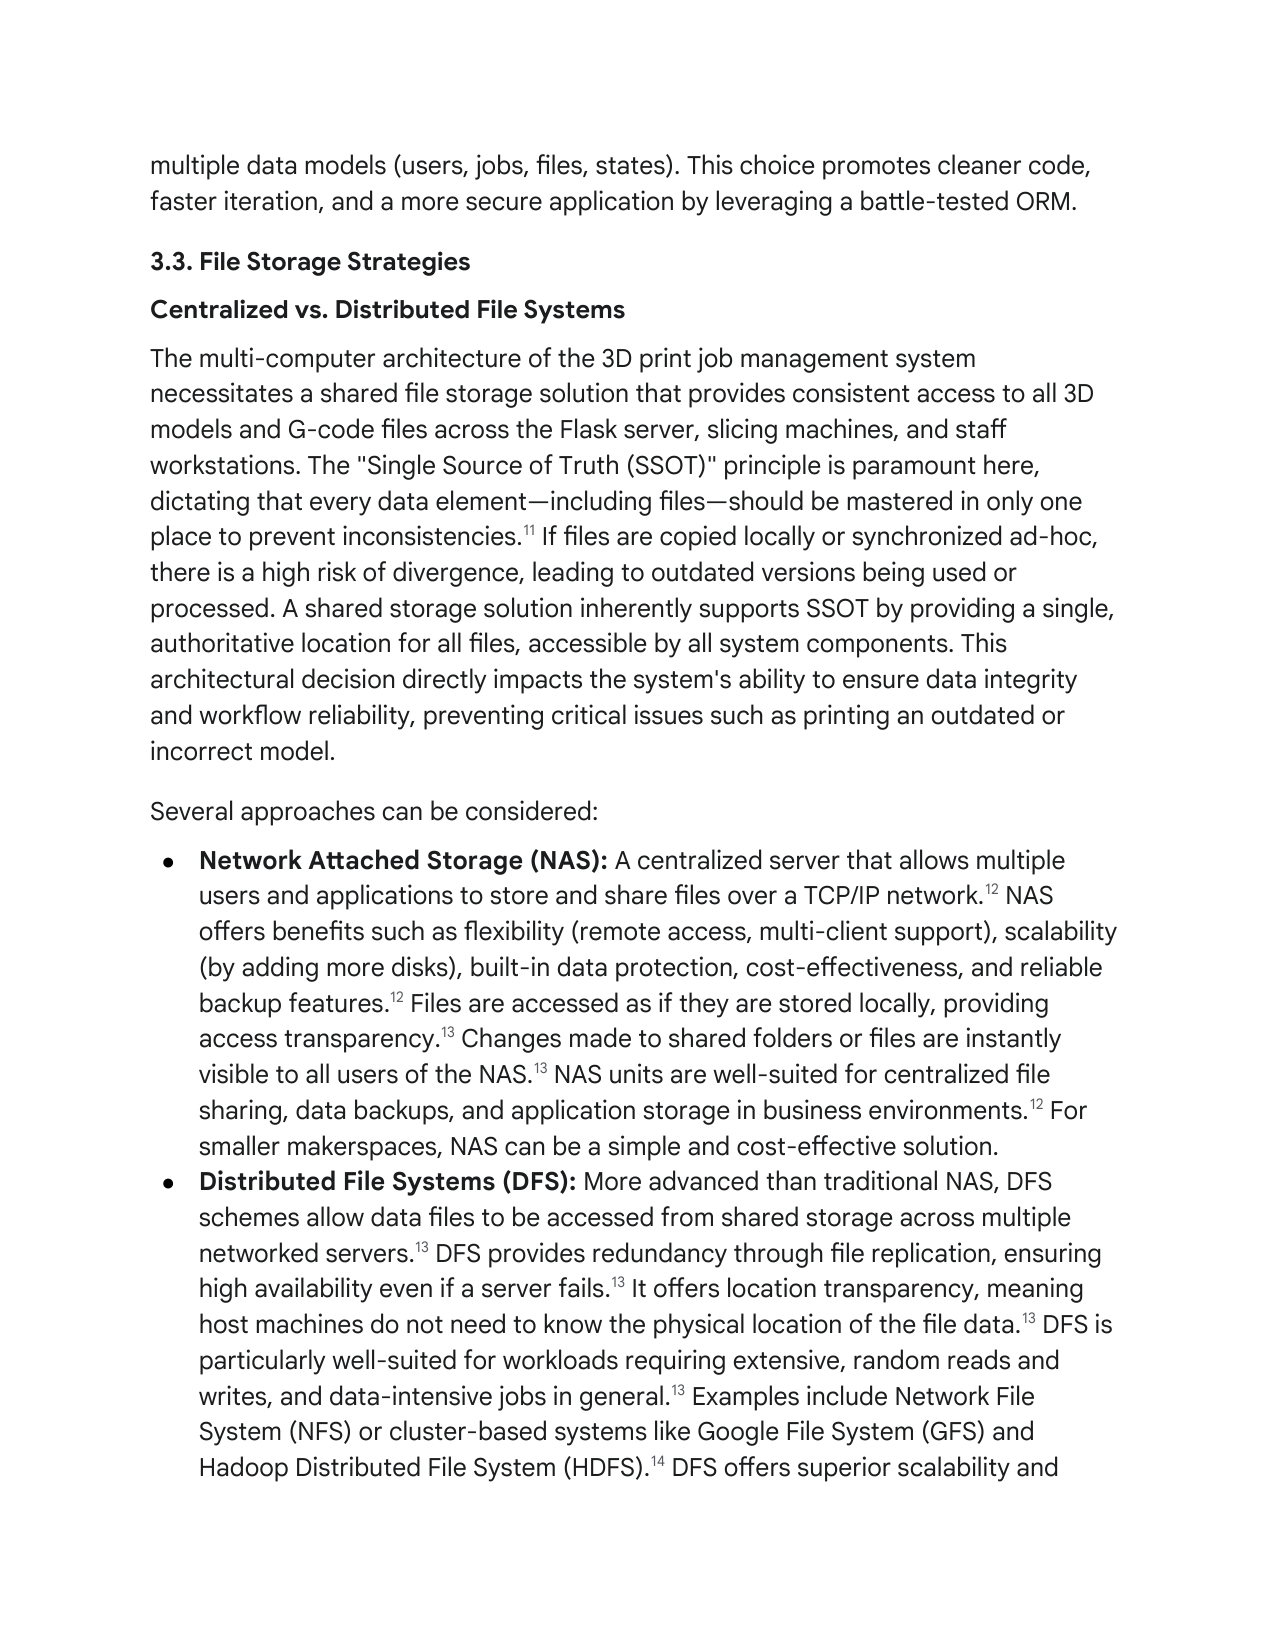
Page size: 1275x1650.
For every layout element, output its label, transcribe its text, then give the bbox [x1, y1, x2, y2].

list Network Attached Storage (NAS): A centralized server that allows multiple users and applications to store and share files over a TCP/IP network.12 NAS offers benefits such as flexibility (remote access, multi-client support), scalability (by adding more disks), built-in data protection, cost-effectiveness, and reliable backup features.12 Files are accessed as if they are stored locally, providing access transparency.13 Changes made to shared folders or files are instantly visible to all users of the NAS.13 NAS units are well-suited for centralized file sharing, data backups, and application storage in business environments.12 For smaller makerspaces, NAS can be a simple and cost-effective solution. [161, 845, 1125, 1162]
subtitle 3.3. File Storage Strategies [150, 246, 1125, 278]
text Several approaches can be considered: [150, 797, 1125, 828]
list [161, 1166, 1125, 1484]
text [150, 150, 1125, 217]
subtitle Centralized vs. Distributed File Systems [150, 295, 1125, 326]
text The multi-computer architecture of the 3D print job management system necessitates a shared file storage solution that provides consistent access to all 3D models and G-code files across the Flask server, slicing machines, and staff workstations. The "Single Source of Truth (SSOT)" principle is paramount here, dictating that every data element—including files—should be mastered in only one place to prevent inconsistencies.11 If files are copied locally or synchronized ad-hoc, there is a high risk of divergence, leading to outdated versions being used or processed. A shared storage solution inherently supports SSOT by providing a single, authoritative location for all files, accessible by all system components. This architectural decision directly impacts the system's ability to ensure data integrity and workflow reliability, preventing critical issues such as printing an outdated or incorrect model. [150, 343, 1125, 767]
